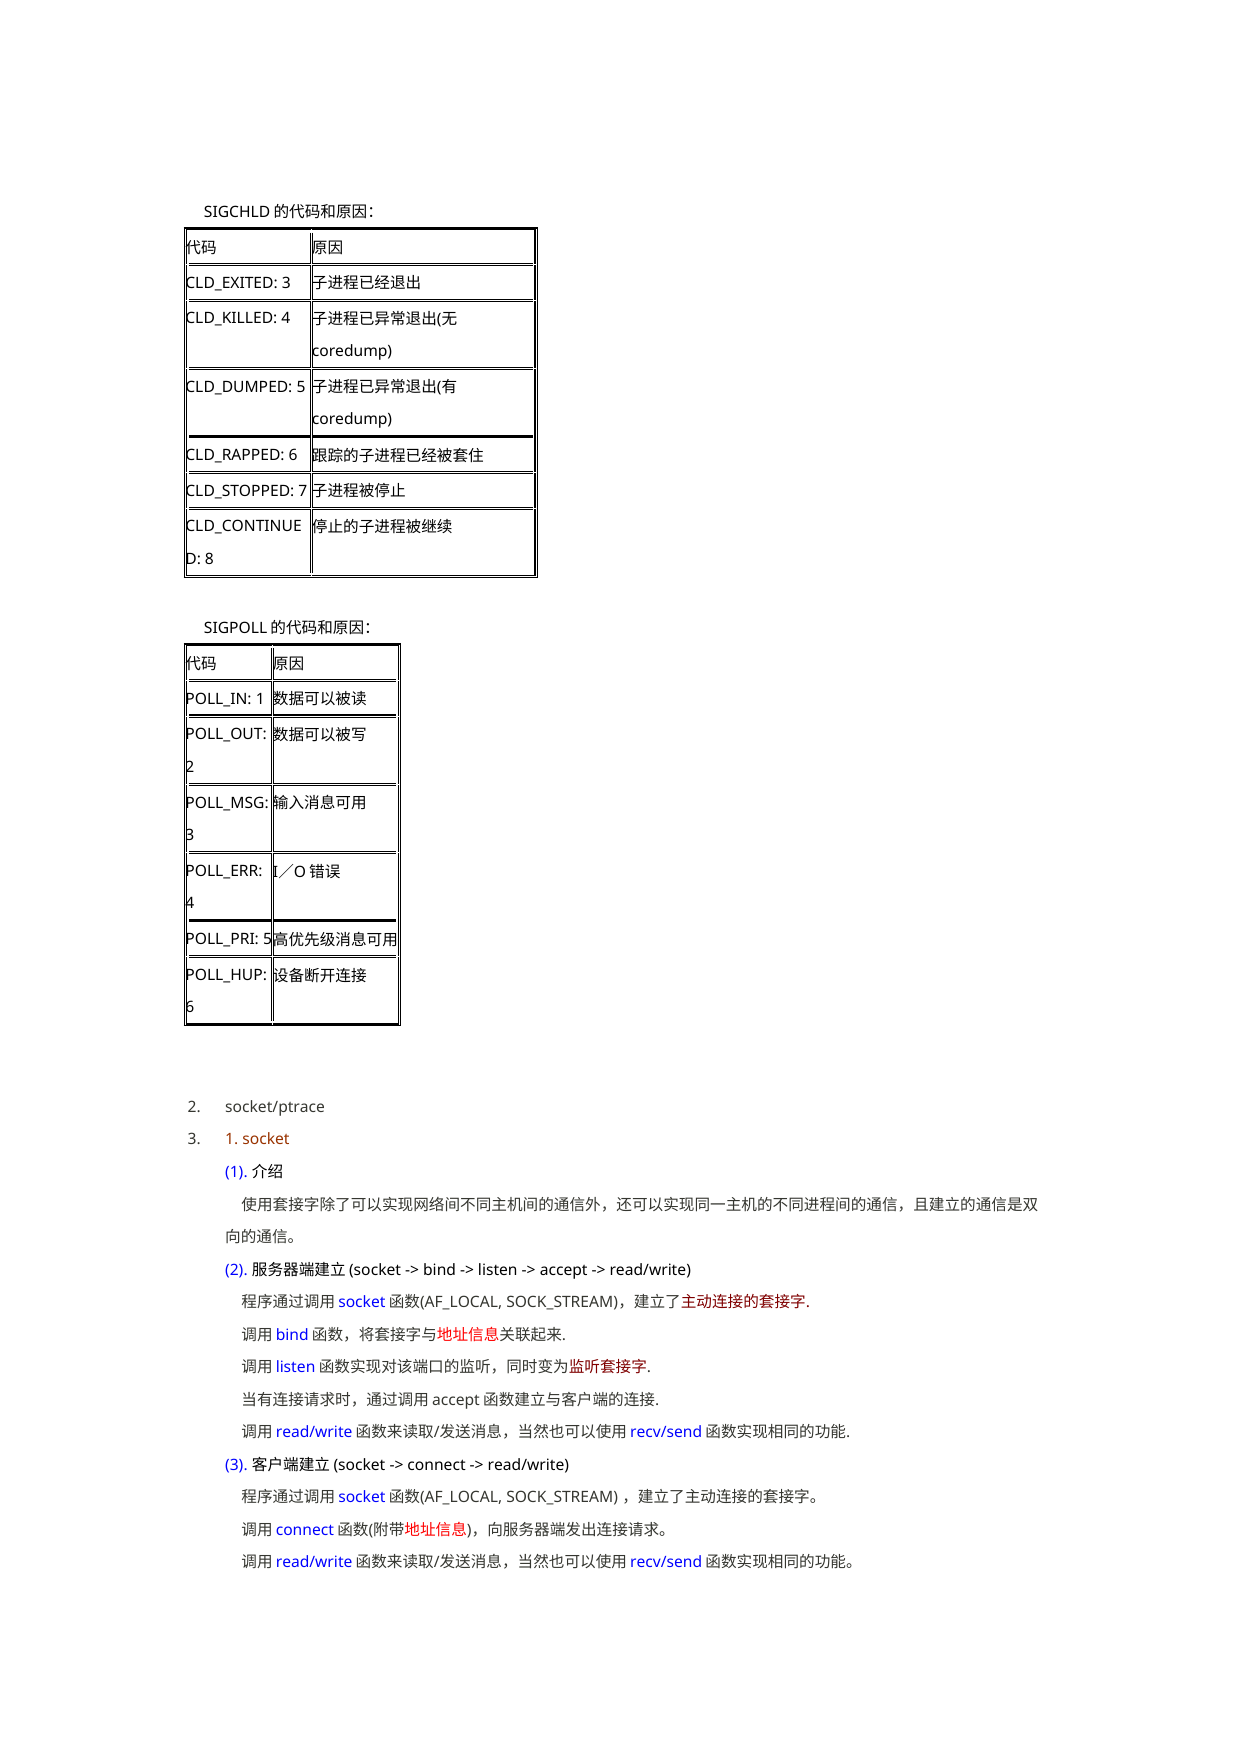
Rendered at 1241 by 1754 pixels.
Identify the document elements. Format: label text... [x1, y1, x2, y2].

table_cell 设备断开连接 [273, 955, 399, 1023]
table_header 原因 [273, 646, 398, 678]
table_cell 高优先级消息可用 [274, 919, 398, 955]
table_cell I／O错误 [273, 851, 399, 919]
table_cell 子进程已异常退出(有coredump) [312, 367, 536, 435]
table_cell 子进程被停止 [312, 471, 536, 506]
table_cell POLL_OUT: 2 [187, 714, 271, 782]
subtitle socket/ptrace [187, 1090, 1053, 1122]
table_cell POLL_IN: 1 [187, 679, 271, 714]
table_cell CLD_STOPPED: 7 [185, 471, 312, 506]
table_cell 数据可以被读 [274, 679, 398, 714]
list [187, 1122, 1053, 1577]
table_cell POLL_HUP: 6 [185, 955, 273, 1023]
text SIGPOLL的代码和原因： [187, 610, 1053, 643]
table_cell POLL_ERR: 4 [185, 851, 273, 919]
table_cell CLD_CONTINUED: 8 [187, 506, 312, 574]
table_cell 跟踪的子进程已经被套住 [313, 435, 534, 471]
table_cell POLL_MSG: 3 [187, 783, 271, 851]
table_header 原因 [312, 230, 534, 263]
table_cell 停止的子进程被继续 [312, 506, 535, 574]
table_cell 输入消息可用 [274, 783, 398, 851]
table_cell 子进程已经退出 [312, 263, 536, 298]
table_cell CLD_EXITED: 3 [185, 263, 312, 298]
table_cell 数据可以被写 [274, 714, 398, 782]
table_header 代码 [187, 230, 312, 263]
table_header 代码 [187, 646, 273, 678]
table_cell CLD_RAPPED: 6 [187, 435, 310, 471]
table_cell POLL_PRI: 5 [187, 919, 271, 955]
text SIGCHLD的代码和原因： [187, 194, 1053, 227]
table_cell 子进程已异常退出(无coredump) [313, 299, 535, 367]
table_cell CLD_DUMPED: 5 [185, 367, 312, 435]
table_cell CLD_KILLED: 4 [187, 299, 310, 367]
